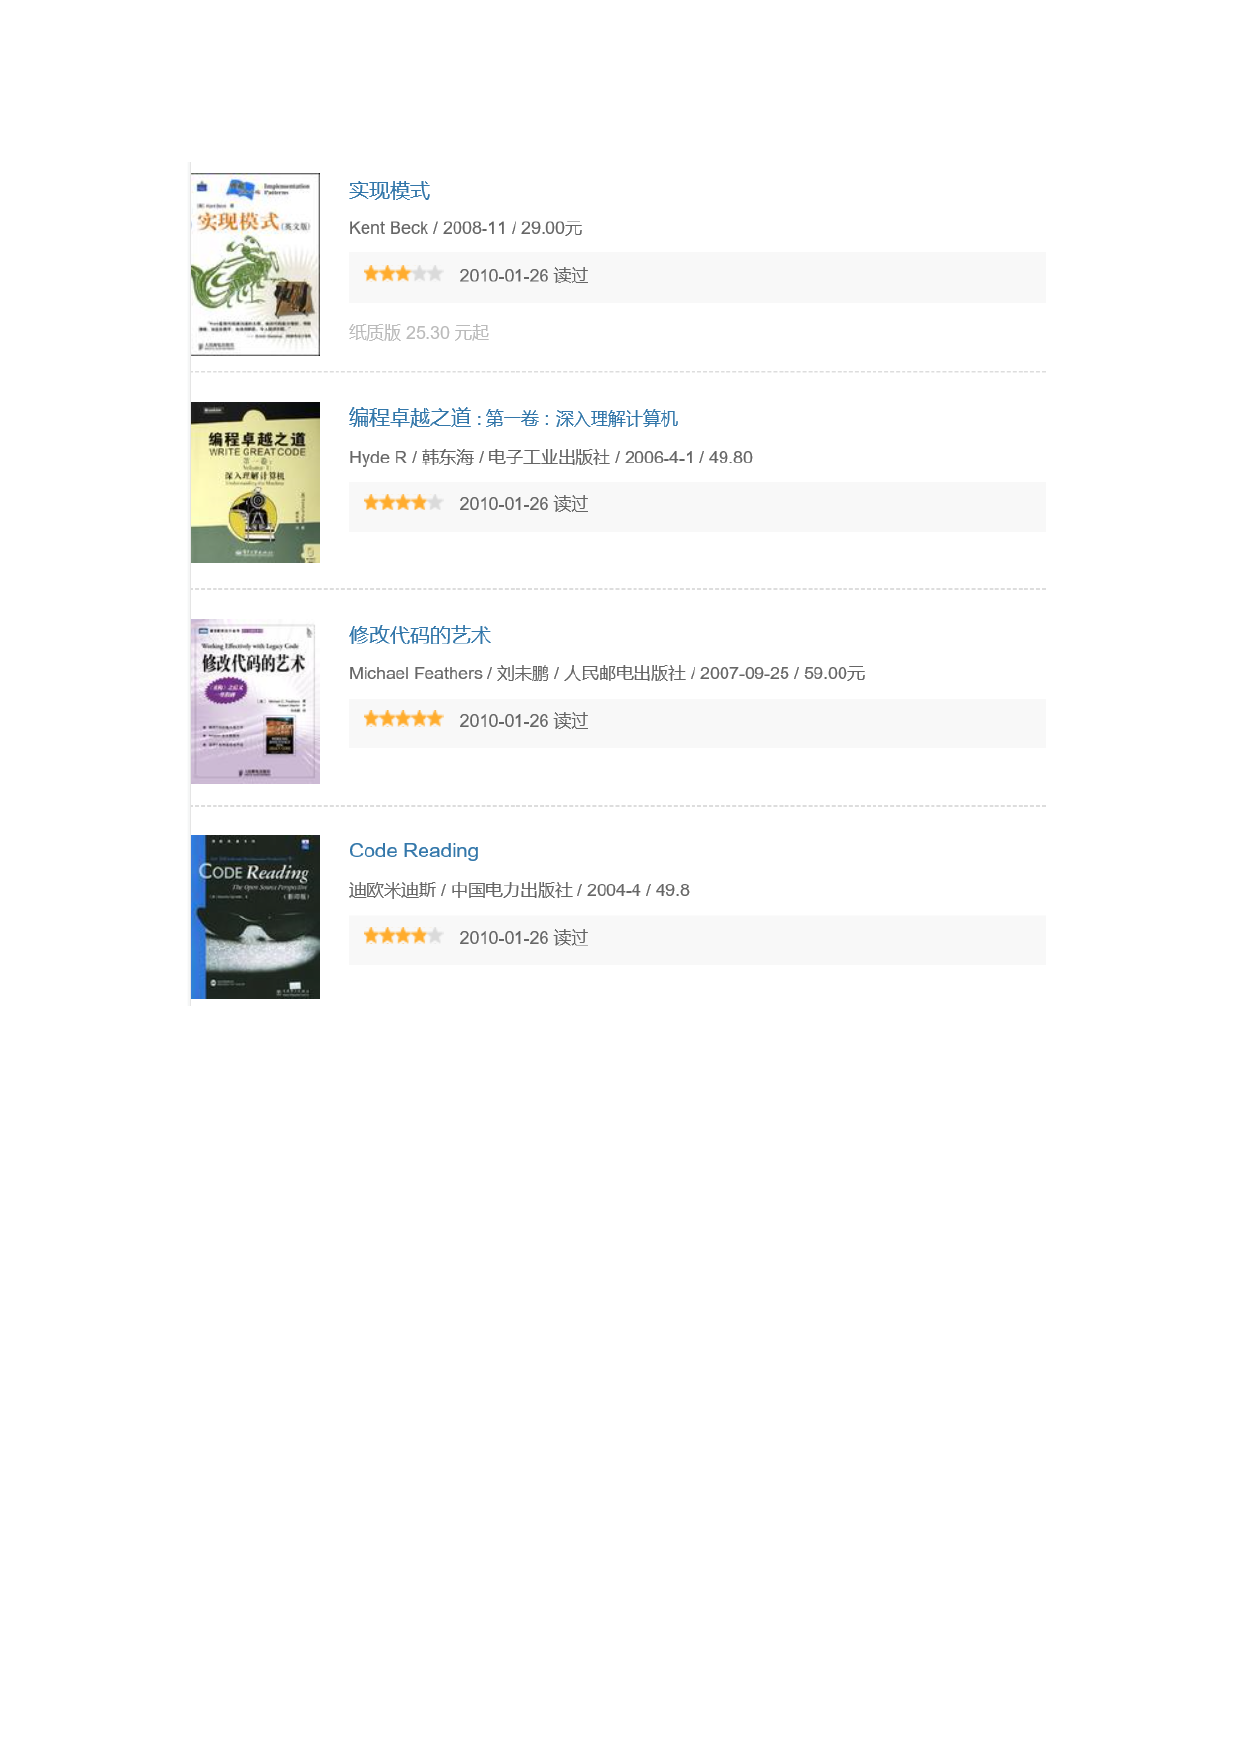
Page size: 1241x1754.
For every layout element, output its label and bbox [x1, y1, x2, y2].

picture [187, 162, 1053, 1006]
